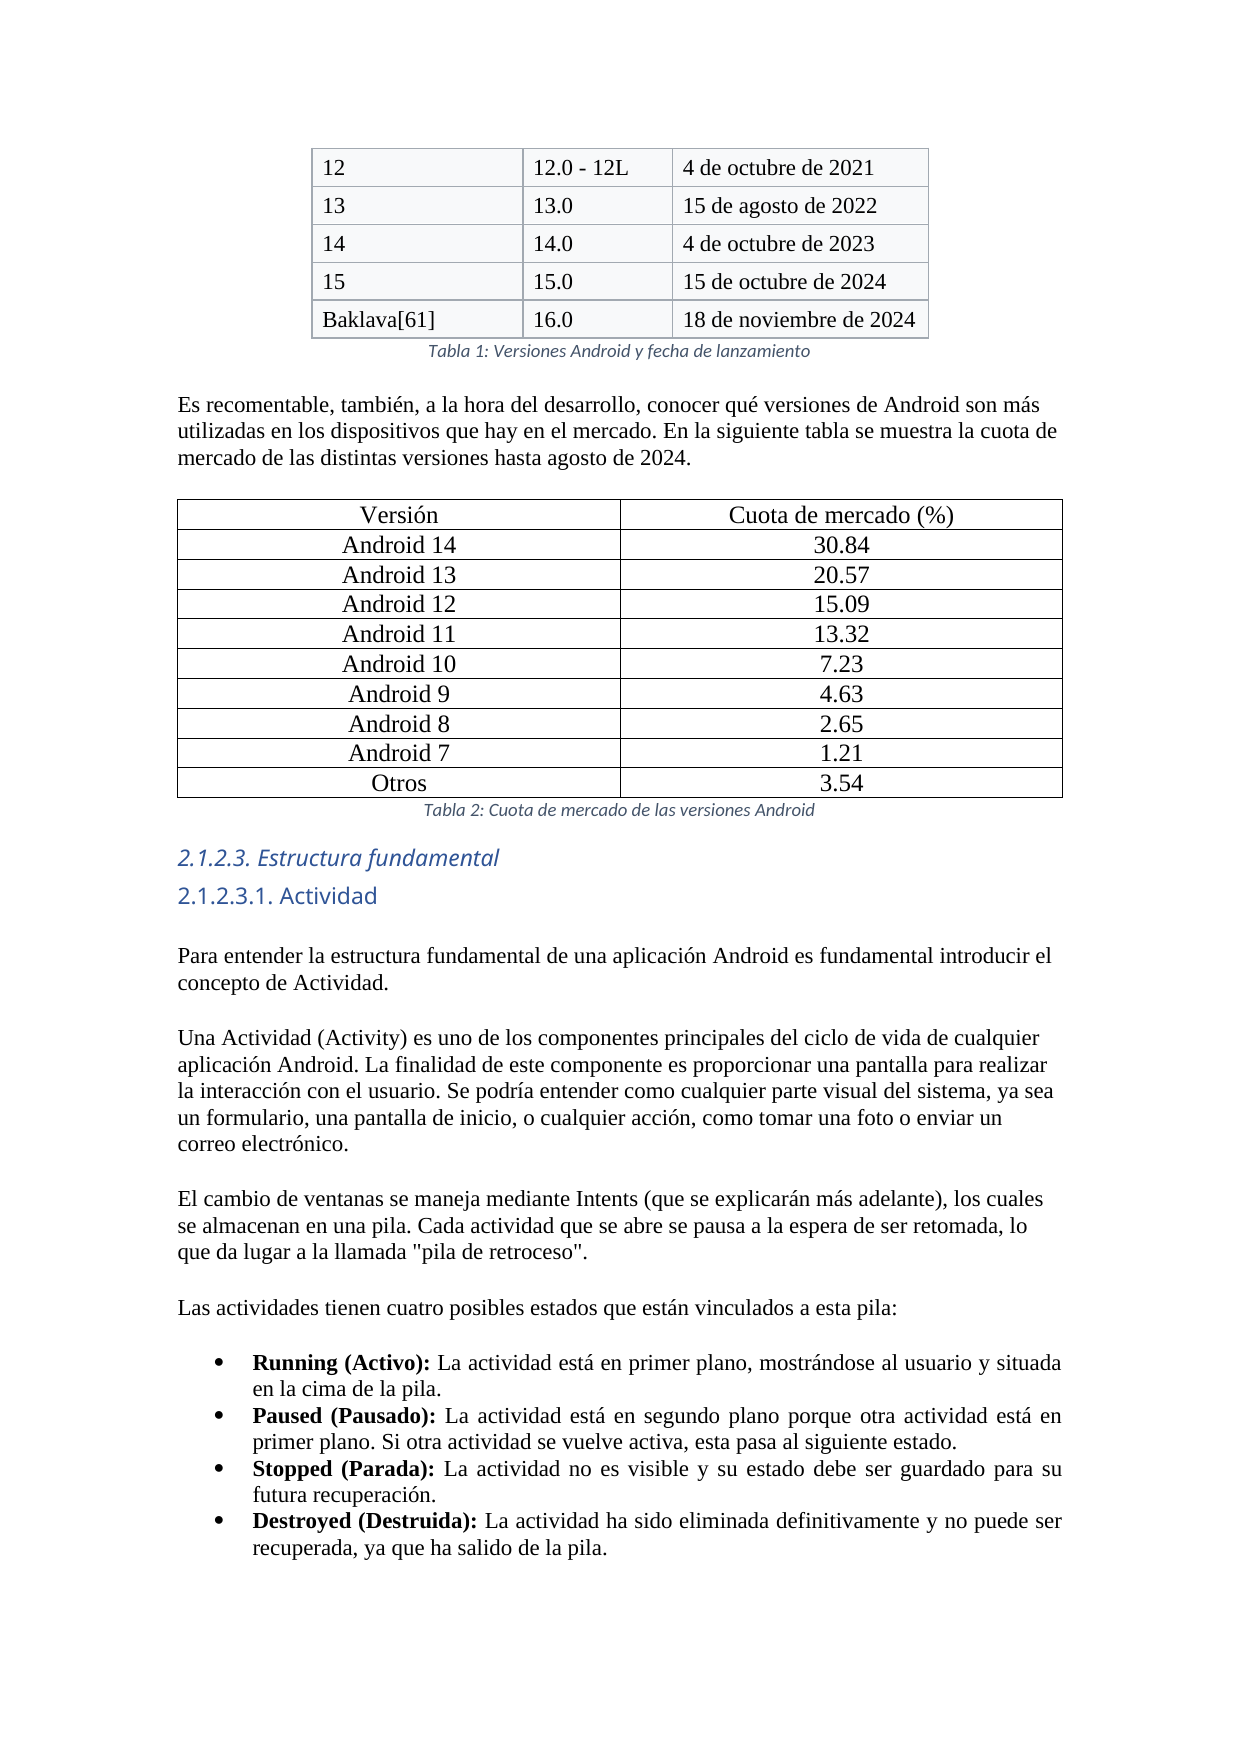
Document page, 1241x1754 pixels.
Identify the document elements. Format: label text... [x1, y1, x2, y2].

table_cell 18 de noviembre de 2024 [673, 301, 928, 337]
text Las actividades tienen cuatro posibles estados que están vinculados a esta pila: [177, 1294, 1063, 1320]
table_cell Android 12 [178, 590, 620, 618]
table_cell 13.32 [621, 619, 1062, 648]
text Tabla : Versiones Android y fecha de lanzamiento [177, 339, 1063, 362]
table_cell 15.0 [524, 263, 672, 299]
table_cell 15 de agosto de 2022 [673, 187, 928, 223]
subtitle 2.1.2.3. Estructura fundamental [177, 842, 1063, 873]
table_cell Android 10 [178, 649, 620, 678]
text Una Actividad (Activity) es uno de los componentes principales del ciclo de vida de cualquier aplicación Android. La finalidad de este componente es proporcionar una pantalla para realizar la interacción con el usuario. Se podría entender como cualquier parte visual del sistema, ya sea un formulario, una pantalla de inicio, o cualquier acción, como tomar una foto o enviar un correo electrónico. [177, 1024, 1063, 1156]
table_cell Android 9 [178, 679, 620, 708]
table_cell 16.0 [524, 301, 672, 337]
table_cell 3.54 [621, 768, 1062, 797]
table_cell Baklava[61]​ [313, 301, 522, 337]
subtitle 2.1.2.3.1. Actividad [177, 880, 1063, 911]
table_cell 15 de octubre de 2024 [673, 263, 928, 299]
table_cell 4 de octubre de 2021 [673, 149, 928, 186]
table_cell 15.09 [621, 590, 1062, 618]
text El cambio de ventanas se maneja mediante Intents (que se explicarán más adelante), los cuales se almacenan en una pila. Cada actividad que se abre se pausa a la espera de ser retomada, lo que da lugar a la llamada "pila de retroceso". [177, 1185, 1063, 1264]
list Stopped (Parada): La actividad no es visible y su estado debe ser guardado para su futura recuperación. [215, 1454, 1063, 1507]
table_cell 15 [313, 263, 522, 299]
table_header Versión [178, 500, 620, 529]
table_cell Android 7 [178, 739, 620, 767]
list Destroyed (Destruida): La actividad ha sido eliminada definitivamente y no puede ser recuperada, ya que ha salido de la pila. [215, 1507, 1063, 1560]
table_cell 12 [313, 149, 522, 186]
table_header Cuota de mercado (%) [621, 500, 1062, 529]
table_cell Android 8 [178, 709, 620, 737]
table_cell 13 [313, 187, 522, 223]
table_cell Android 11 [178, 619, 620, 648]
table_cell 20.57 [621, 560, 1062, 588]
table_cell 13.0 [524, 187, 672, 223]
text Para entender la estructura fundamental de una aplicación Android es fundamental introducir el concepto de Actividad. [177, 943, 1063, 995]
table_cell Android 14 [178, 530, 620, 559]
table_cell 4 de octubre de 2023 [673, 225, 928, 261]
table_cell 2.65 [621, 709, 1062, 737]
table_cell Android 13 [178, 560, 620, 588]
table_cell 14 [313, 225, 522, 261]
table_cell 30.84 [621, 530, 1062, 559]
table_cell 7.23 [621, 649, 1062, 678]
table_cell 14.0 [524, 225, 672, 261]
list Running (Activo): La actividad está en primer plano, mostrándose al usuario y situada en la cima de la pila. [215, 1349, 1063, 1402]
text Es recomentable, también, a la hora del desarrollo, conocer qué versiones de Android son más utilizadas en los dispositivos que hay en el mercado. En la siguiente tabla se muestra la cuota de mercado de las distintas versiones hasta agosto de 2024. [177, 391, 1063, 470]
list Paused (Pausado): La actividad está en segundo plano porque otra actividad está en primer plano. Si otra actividad se vuelve activa, esta pasa al siguiente estado. [215, 1402, 1063, 1454]
text Tabla : Cuota de mercado de las versiones Android [177, 798, 1063, 821]
table_cell Otros [178, 768, 620, 797]
table_cell 1.21 [621, 739, 1062, 767]
table_cell 12.0 - 12L [524, 149, 672, 186]
table_cell 4.63 [621, 679, 1062, 708]
